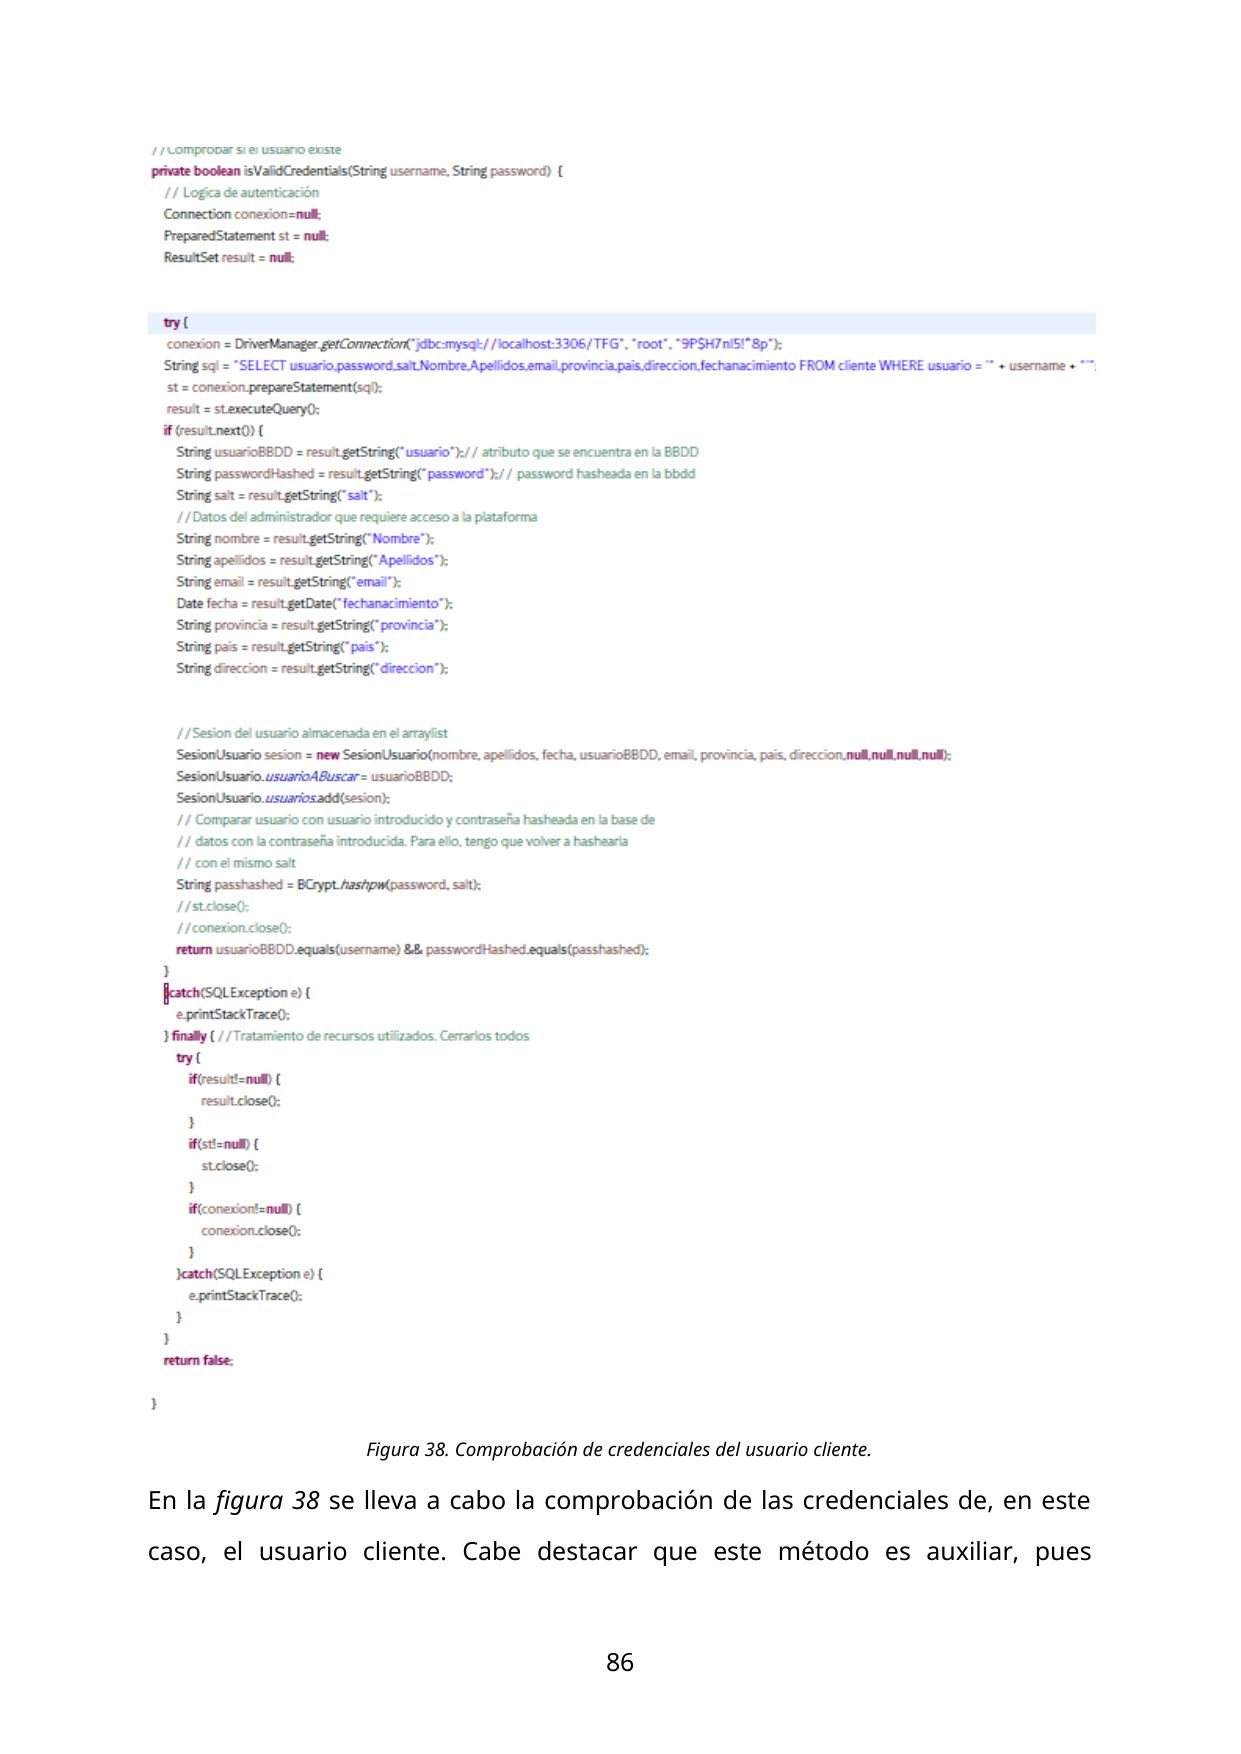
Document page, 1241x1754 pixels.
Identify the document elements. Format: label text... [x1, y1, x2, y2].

text Figura 38. Comprobación de credenciales del usuario cliente. [148, 1436, 1092, 1462]
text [148, 1483, 1092, 1568]
picture [147, 147, 1097, 1420]
